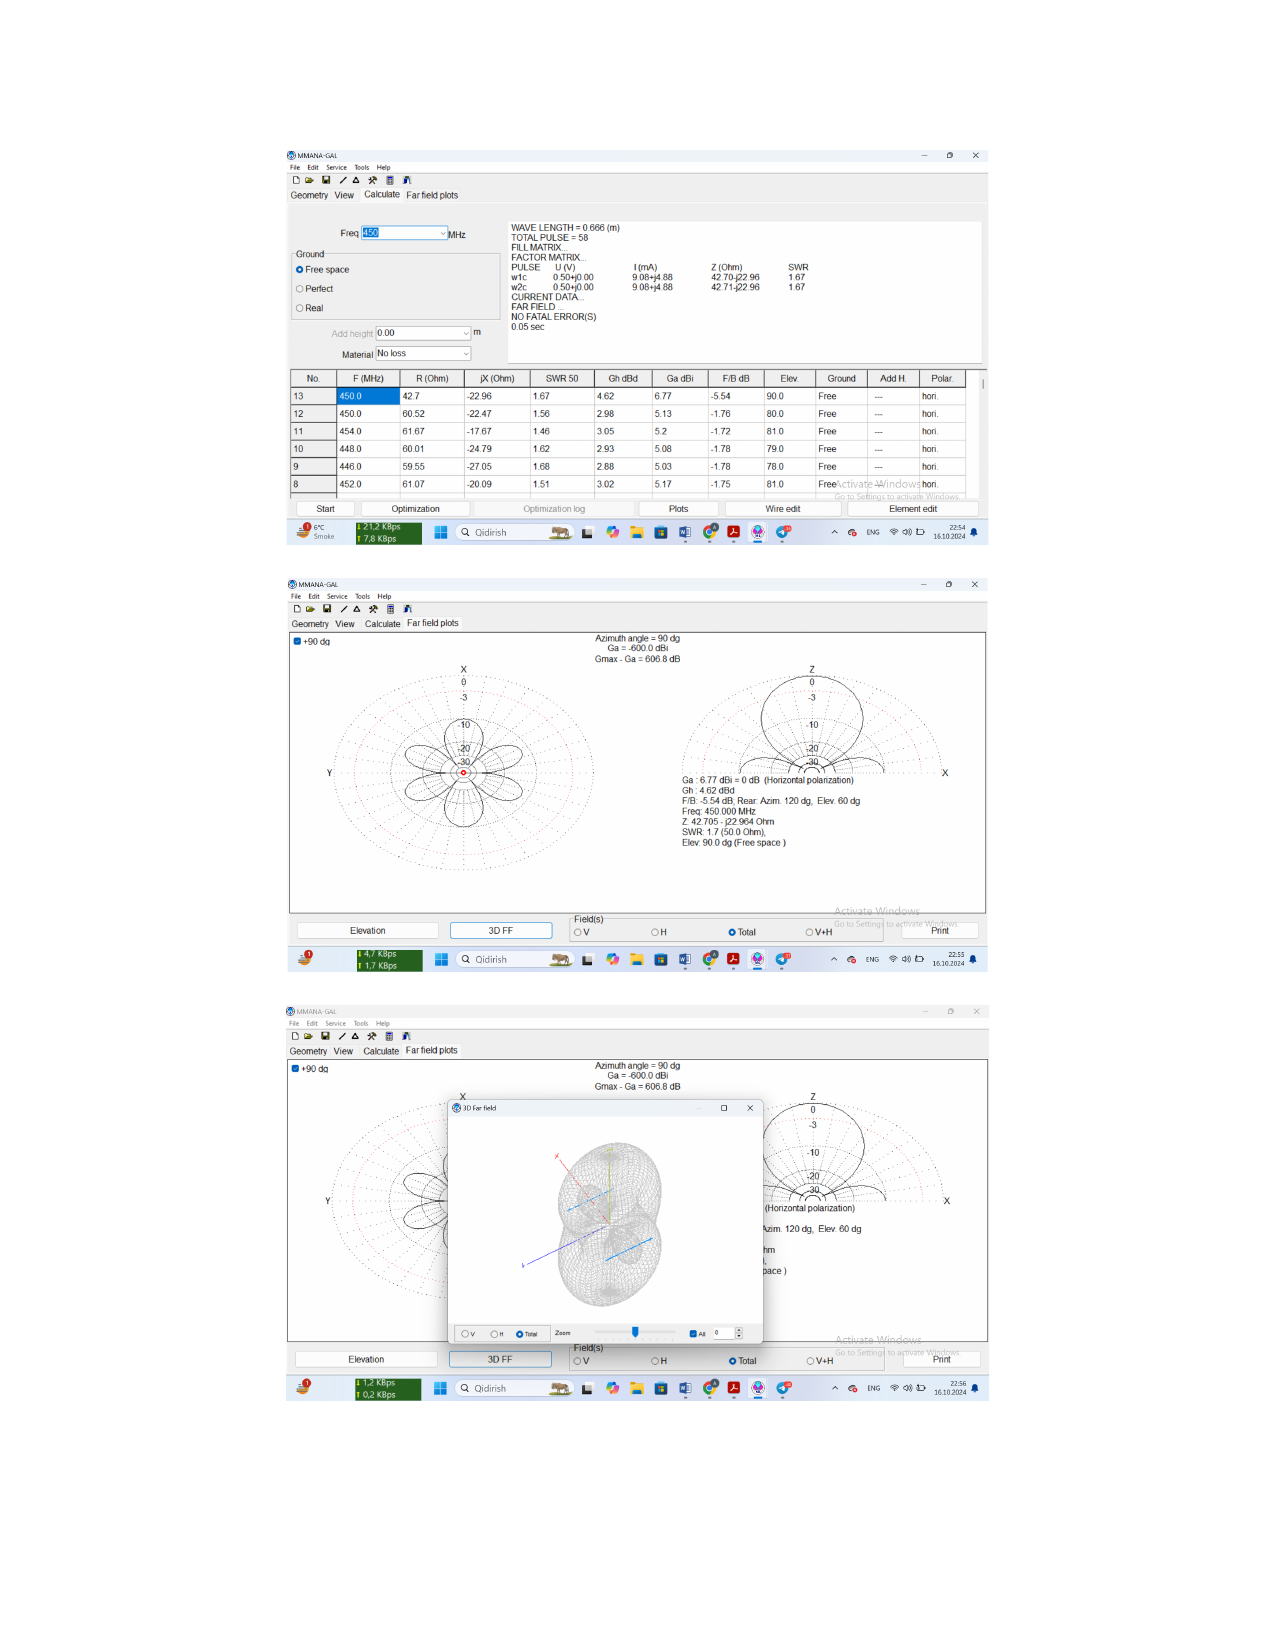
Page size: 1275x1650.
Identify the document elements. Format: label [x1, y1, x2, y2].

picture [286, 150, 989, 545]
picture [287, 578, 988, 972]
picture [286, 1005, 990, 1401]
